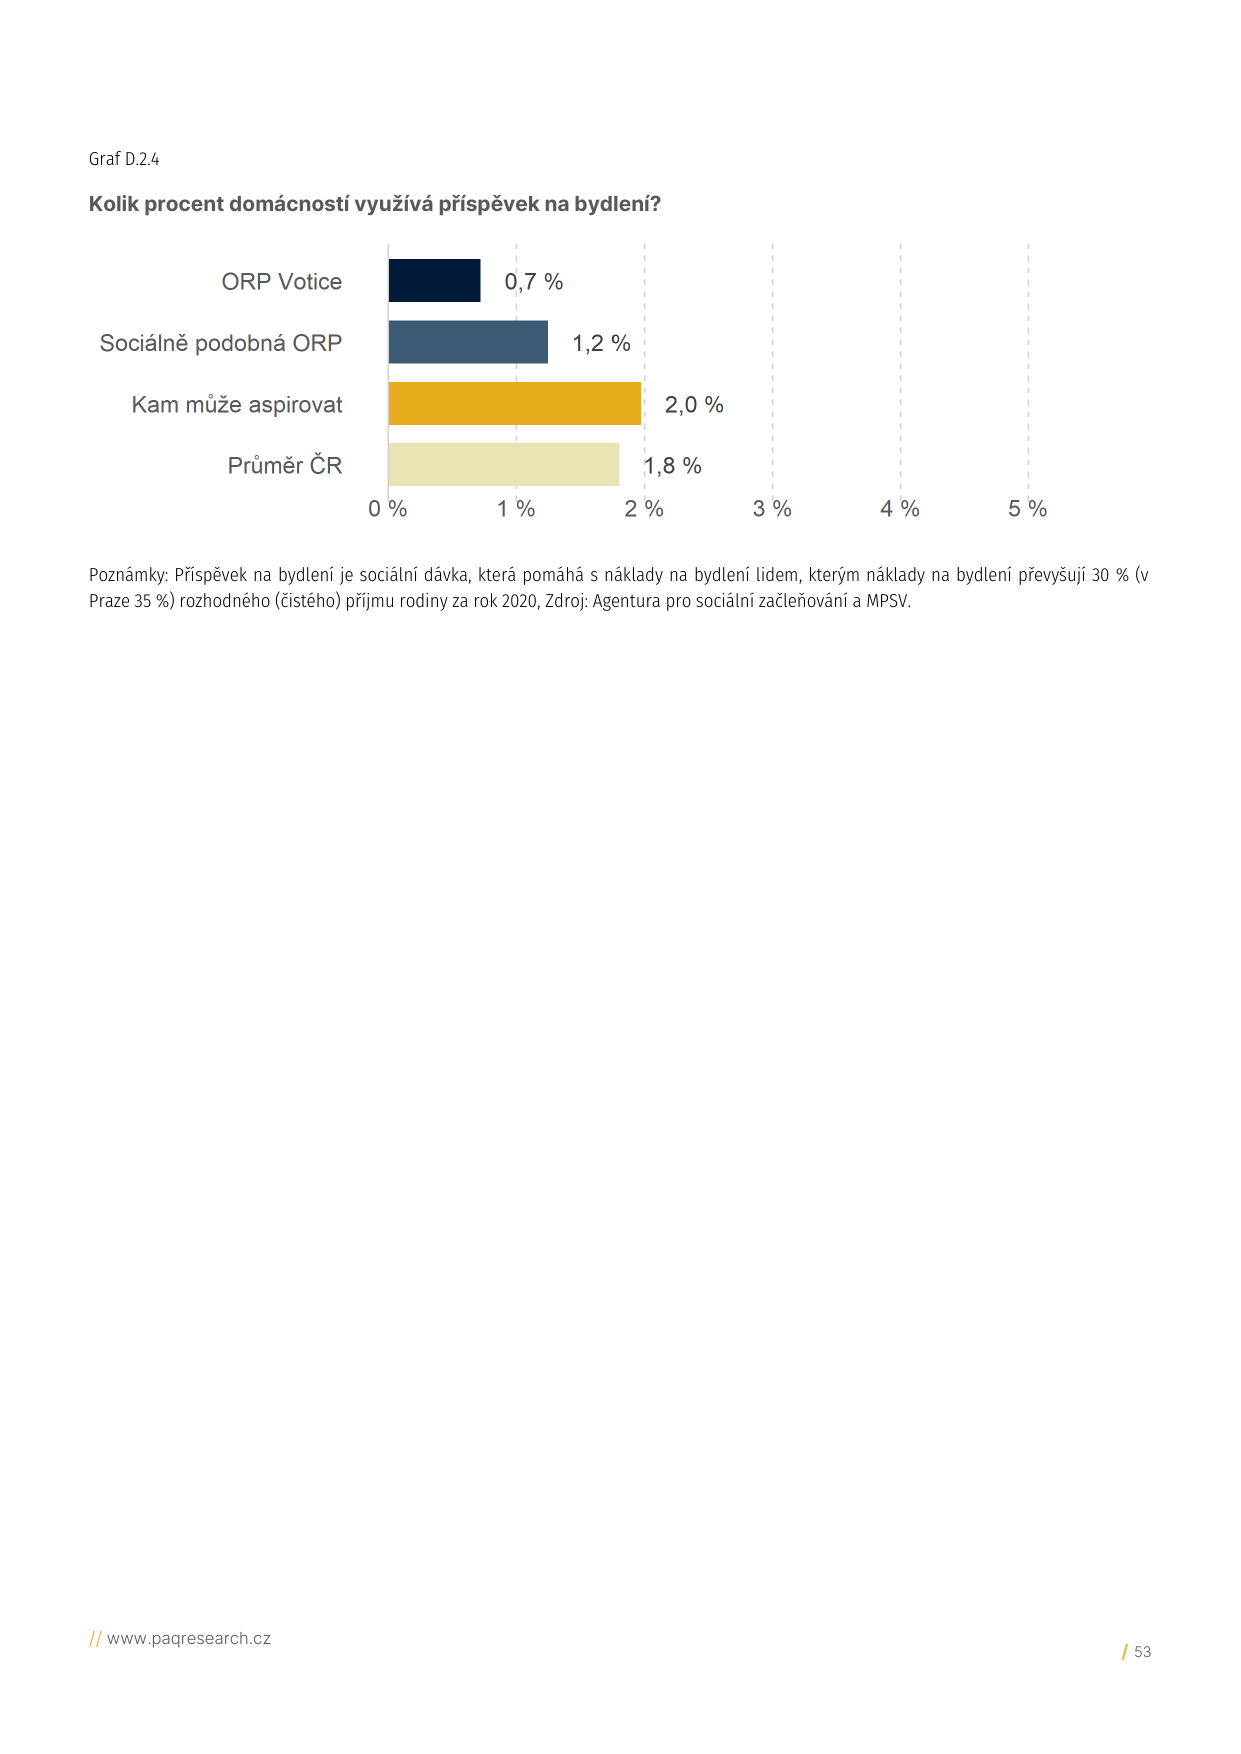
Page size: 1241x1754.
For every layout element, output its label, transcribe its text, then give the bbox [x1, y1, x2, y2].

picture [88, 216, 1139, 548]
text Poznámky: Příspěvek na bydlení je sociální dávka, která pomáhá s náklady na bydlení lidem, kterým náklady na bydlení převyšují 30 % (v Praze 35 %) rozhodného (čistého) příjmu rodiny za rok 2020, Zdroj: Agentura pro sociální začleňování a MPSV. [89, 564, 1152, 613]
text Kolik procent domácností využívá příspěvek na bydlení? [89, 186, 1152, 216]
text Graf D.2.4 [89, 148, 1152, 170]
